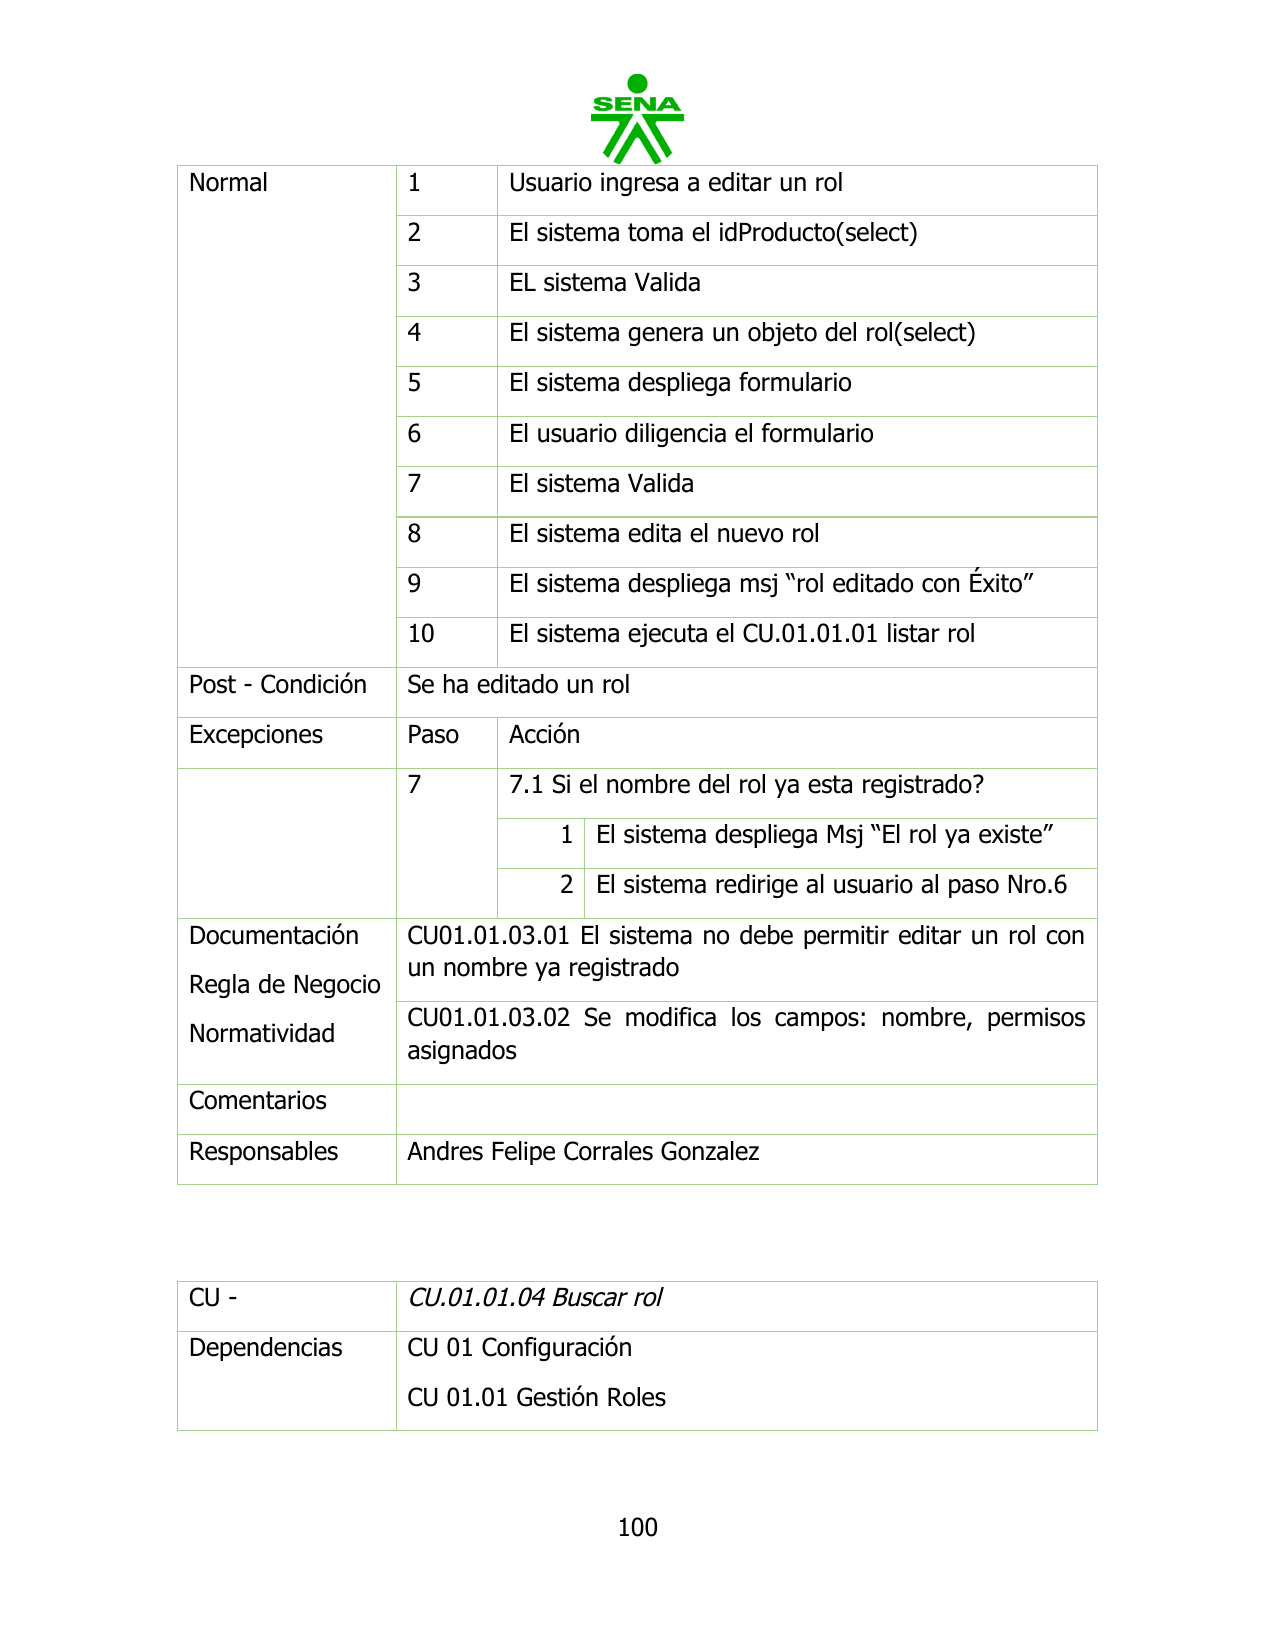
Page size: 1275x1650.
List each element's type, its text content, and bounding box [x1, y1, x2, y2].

table_cell 1 [397, 166, 497, 215]
table_cell Documentación Regla de Negocio Normatividad [178, 919, 396, 1084]
table_cell 3 [397, 266, 497, 316]
table_cell El sistema ejecuta el CU.01.01.01 listar rol [498, 618, 1097, 667]
table_cell CU01.01.03.02 Se modifica los campos: nombre, permisos asignados [397, 1002, 1097, 1084]
table_cell 10 [397, 618, 497, 667]
table_cell EL sistema Valida [498, 266, 1097, 316]
table_cell Dependencias [178, 1332, 396, 1430]
table_cell 1 [498, 819, 584, 868]
table_cell El sistema edita el nuevo rol [498, 518, 1097, 567]
table_cell 7.1 Si el nombre del rol ya esta registrado? [498, 769, 1097, 818]
table_cell 5 [397, 367, 497, 416]
table_cell Se ha editado un rol [397, 668, 1097, 717]
table_cell El usuario diligencia el formulario [498, 417, 1097, 466]
table_cell 8 [397, 518, 497, 567]
table_cell CU 01 Configuración CU 01.01 Gestión Roles [397, 1332, 1097, 1430]
table_cell Acción [498, 718, 1097, 767]
table_cell El sistema redirige al usuario al paso Nro.6 [585, 869, 1097, 918]
table_cell El sistema despliega formulario [498, 367, 1097, 416]
table_header CU.01.01.04 Buscar rol [397, 1282, 1097, 1331]
table_cell CU01.01.03.01 El sistema no debe permitir editar un rol con un nombre ya registrado [397, 919, 1097, 1001]
table_cell 6 [397, 417, 497, 466]
picture [591, 73, 685, 165]
table_cell Comentarios [178, 1085, 396, 1134]
table_cell Responsables [178, 1135, 396, 1184]
table_cell [178, 769, 396, 918]
table_cell 2 [397, 216, 497, 265]
table_cell El sistema toma el idProducto(select) [498, 216, 1097, 265]
table_cell El sistema genera un objeto del rol(select) [498, 317, 1097, 366]
table_cell 7 [397, 769, 497, 918]
table_cell [397, 1085, 1097, 1134]
table_cell Paso [397, 718, 497, 767]
table_cell 7 [397, 467, 497, 516]
table_cell El sistema Valida [498, 467, 1097, 516]
table_cell 2 [498, 869, 584, 918]
table_cell 4 [397, 317, 497, 366]
table_cell Secuencia Normal [178, 166, 396, 667]
table_cell Usuario ingresa a editar un rol [498, 166, 1097, 215]
table_cell El sistema despliega msj “rol editado con Éxito” [498, 568, 1097, 617]
table_header CU - [178, 1282, 396, 1331]
table_cell Excepciones [178, 718, 396, 767]
table_cell Post - Condición [178, 668, 396, 717]
table_cell Andres Felipe Corrales Gonzalez [397, 1135, 1097, 1184]
table_cell El sistema despliega Msj “El rol ya existe” [585, 819, 1097, 868]
table_cell 9 [397, 568, 497, 617]
